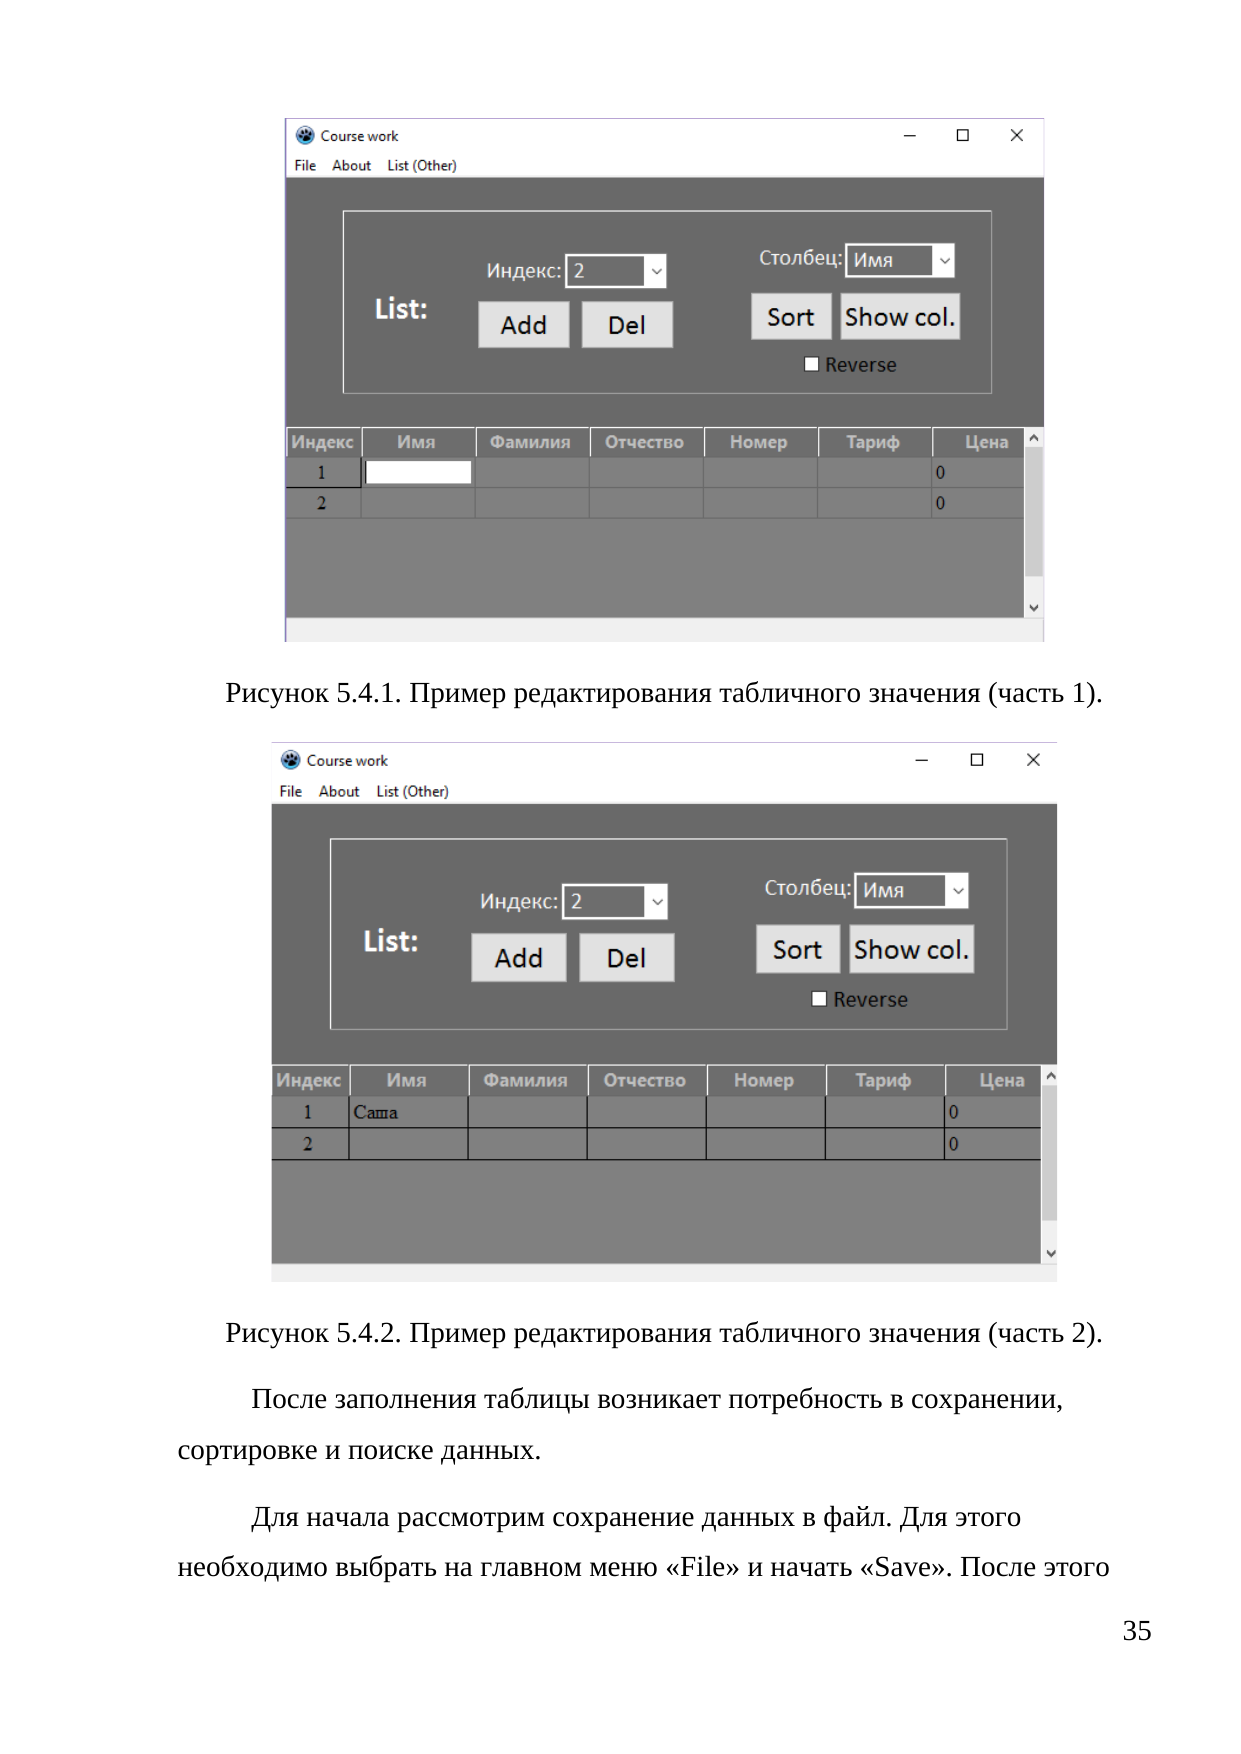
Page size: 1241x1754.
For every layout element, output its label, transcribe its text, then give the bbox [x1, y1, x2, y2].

text После заполнения таблицы возникает потребность в сохранении, сортировке и поиске данных. [177, 1382, 1152, 1466]
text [177, 1499, 1152, 1583]
text Рисунок 5.4.2. Пример редактирования табличного значения (часть 2). [177, 1315, 1152, 1348]
text Рисунок 5.4.1. Пример редактирования табличного значения (часть 1). [177, 675, 1152, 709]
picture [284, 118, 1045, 642]
picture [271, 742, 1058, 1282]
